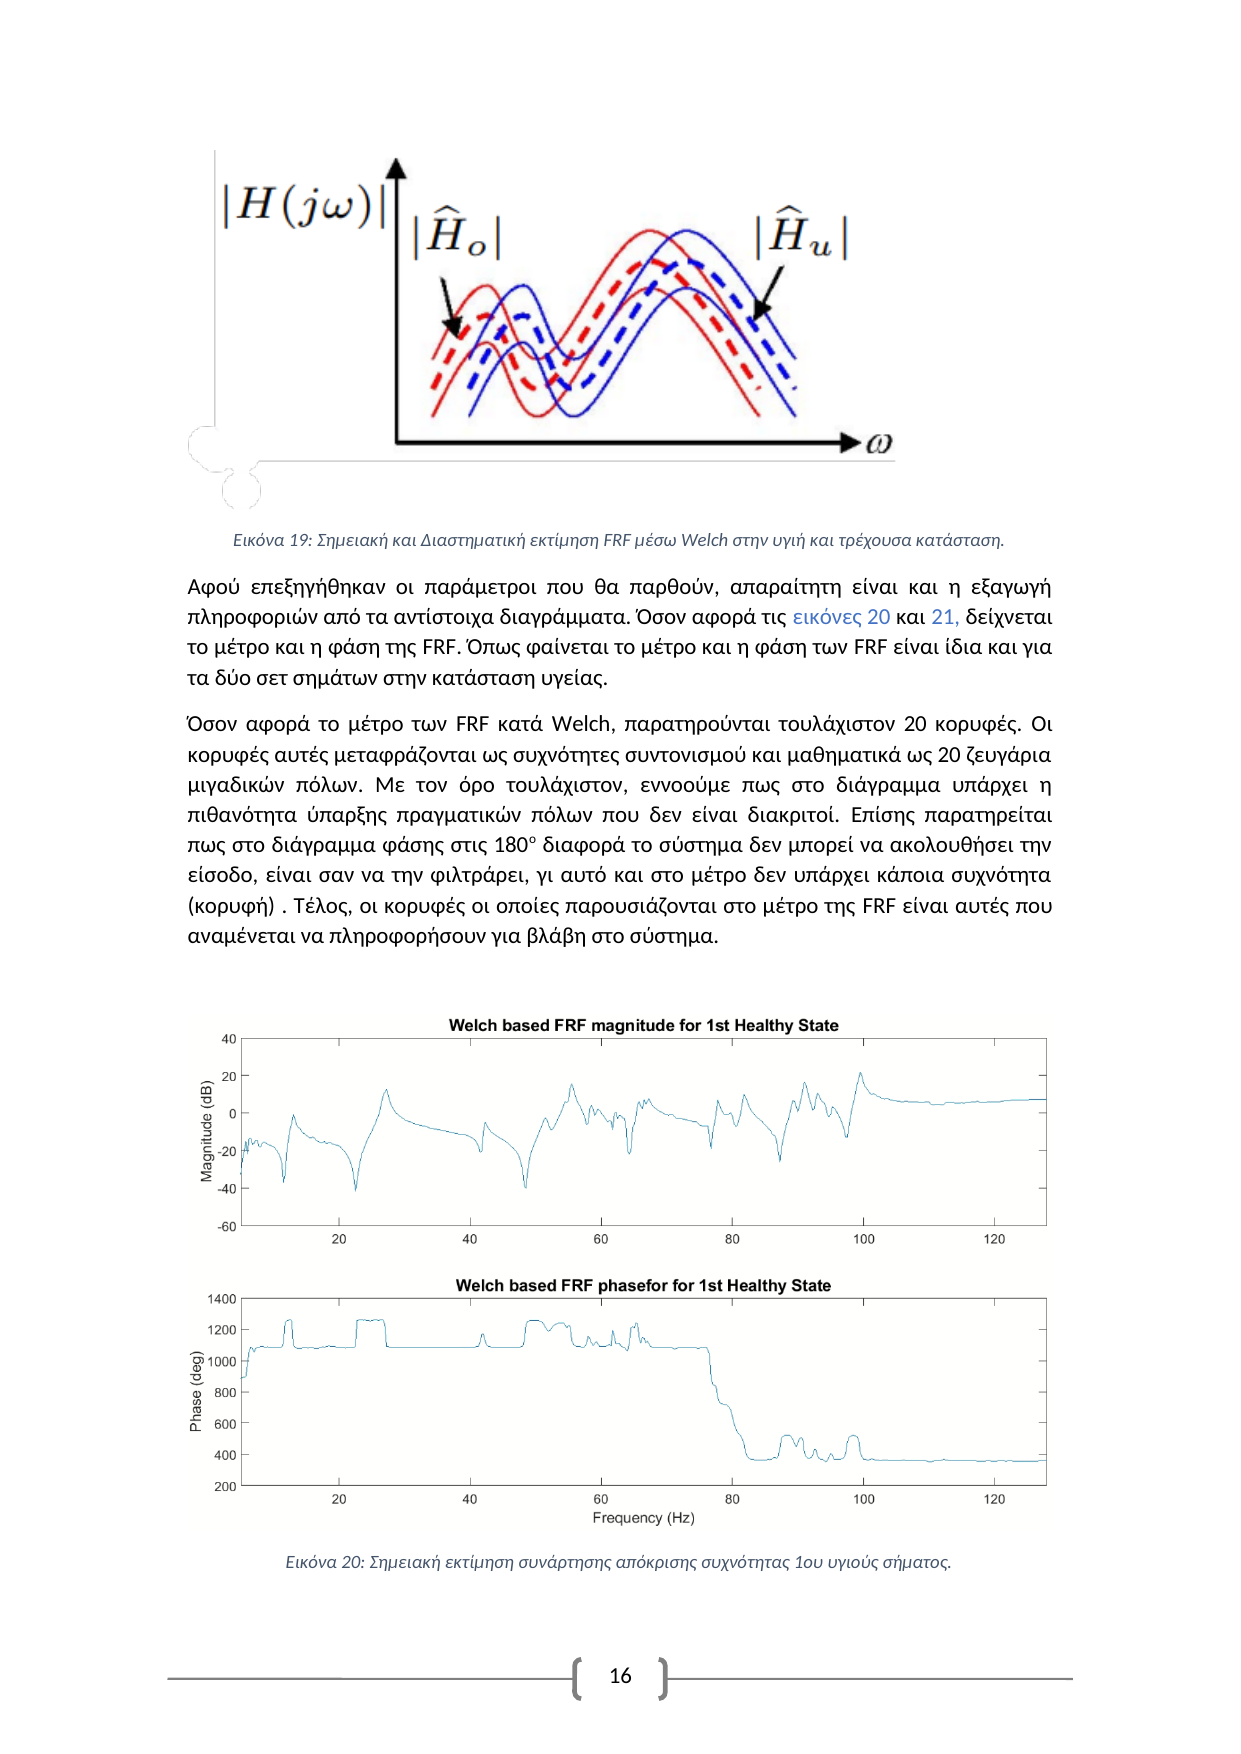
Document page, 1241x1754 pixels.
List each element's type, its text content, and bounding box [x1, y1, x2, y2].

picture [187, 1014, 1053, 1531]
picture [187, 150, 896, 510]
text Εικόνα 19: Σημειακή και Διαστηματική εκτίμηση FRF μέσω Welch στην υγιή και τρέχουσα κατάσταση. [187, 528, 1053, 551]
text Όσον αφορά το μέτρο των FRF κατά Welch, παρατηρούνται τουλάχιστον 20 κορυφές. Οι κορυφές αυτές μεταφράζονται ως συχνότητες συντονισμού και μαθηματικά ως 20 ζευγάρια μιγαδικών πόλων. Με τον όρο τουλάχιστον, εννοούμε πως στο διάγραμμα υπάρχει η πιθανότητα ύπαρξης πραγματικών πόλων που δεν είναι διακριτοί. Επίσης παρατηρείται πως στο διάγραμμα φάσης στις 180ο διαφορά το σύστημα δεν μπορεί να ακολουθήσει την είσοδο, είναι σαν να την φιλτράρει, γι αυτό και στο μέτρο δεν υπάρχει κάποια συχνότητα (κορυφή) . Τέλος, οι κορυφές οι οποίες παρουσιάζονται στο μέτρο της FRF είναι αυτές που αναμένεται να πληροφορήσουν για βλάβη στο σύστημα. [187, 709, 1053, 949]
text Αφού επεξηγήθηκαν οι παράμετροι που θα παρθούν, απαραίτητη είναι και η εξαγωγή πληροφοριών από τα αντίστοιχα διαγράμματα. Όσον αφορά τις εικόνες 20 και 21, δείχνεται το μέτρο και η φάση της FRF. Όπως φαίνεται το μέτρο και η φάση των FRF είναι ίδια και για τα δύο σετ σημάτων στην κατάσταση υγείας. [187, 572, 1053, 691]
